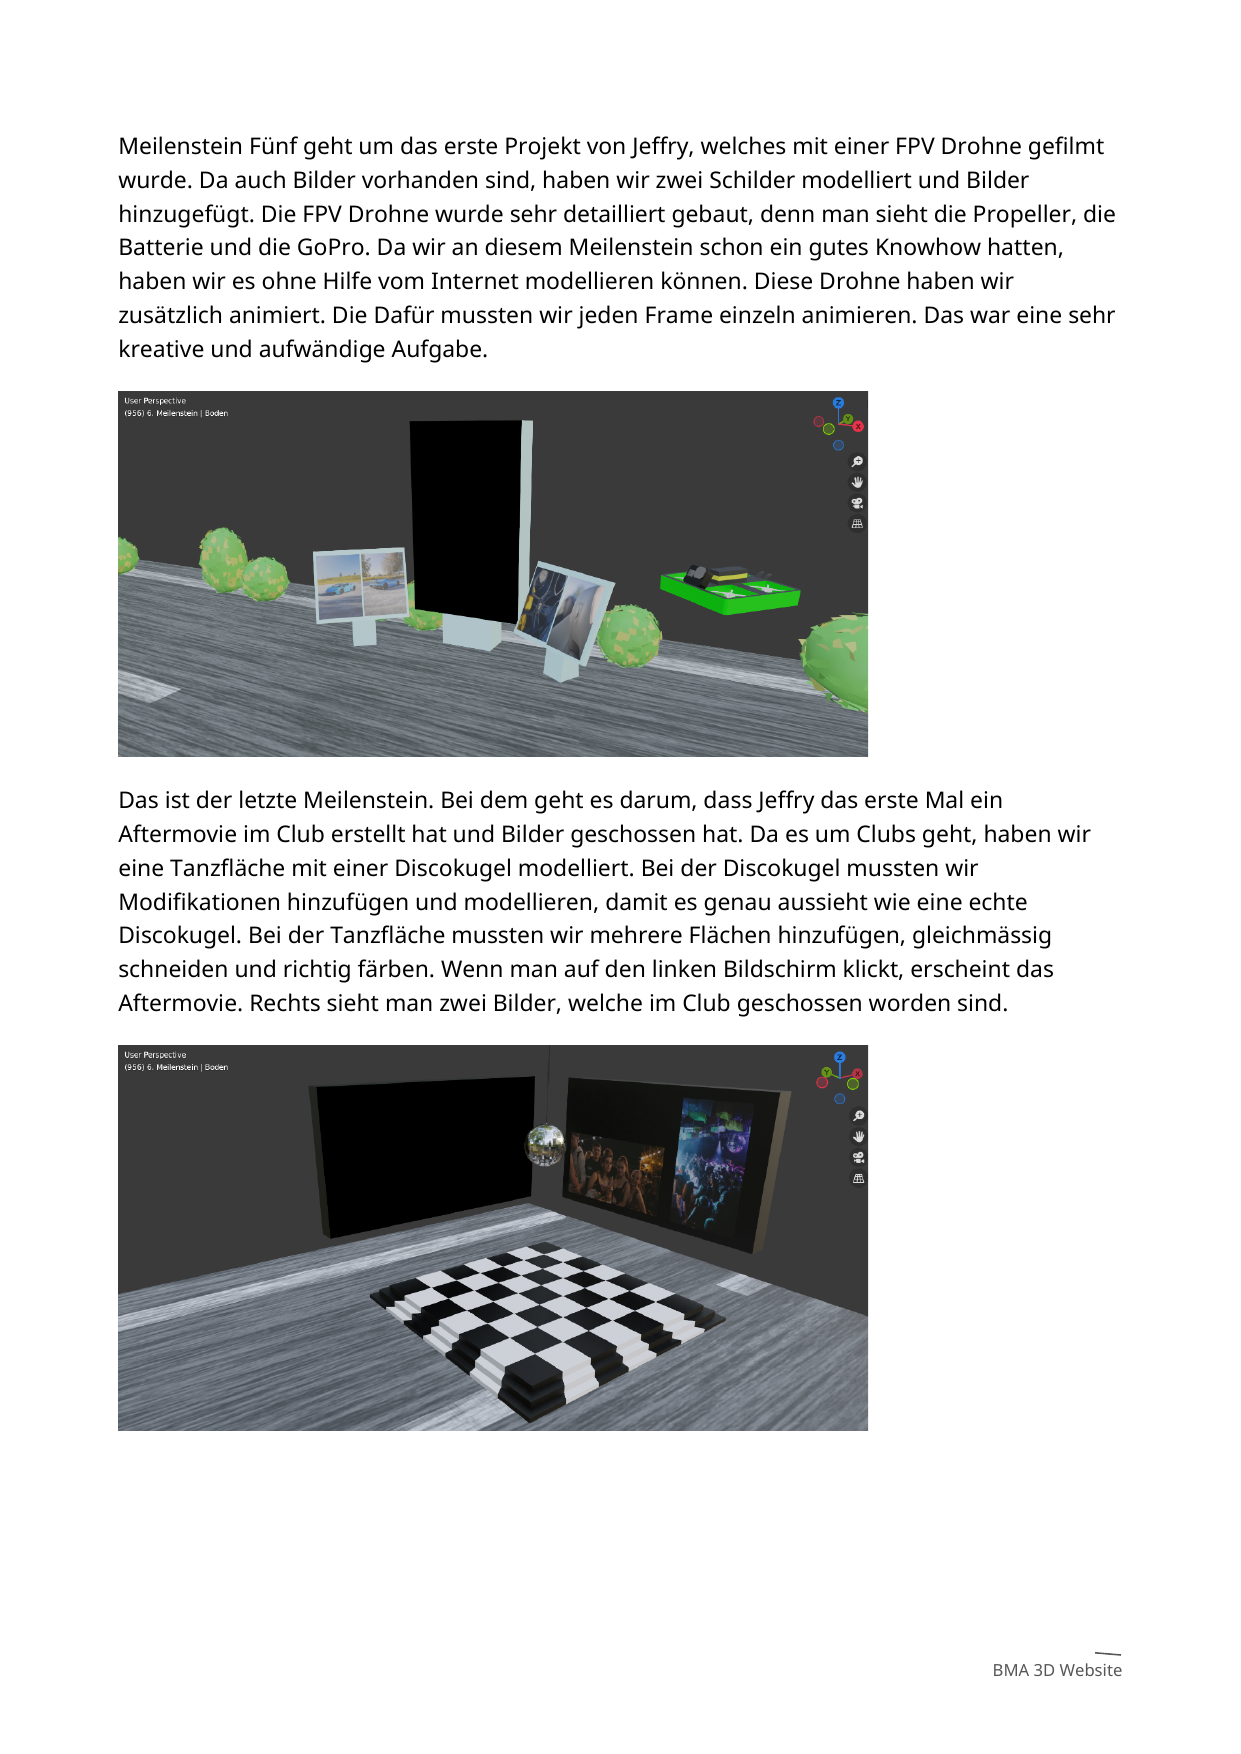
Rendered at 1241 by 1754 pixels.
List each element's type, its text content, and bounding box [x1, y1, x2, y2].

picture [118, 391, 869, 757]
picture [118, 1045, 869, 1431]
text Meilenstein Fünf geht um das erste Projekt von Jeffry, welches mit einer FPV Drohne gefilmt wurde. Da auch Bilder vorhanden sind, haben wir zwei Schilder modelliert und Bilder hinzugefügt. Die FPV Drohne wurde sehr detailliert gebaut, denn man sieht die Propeller, die Batterie und die GoPro. Da wir an diesem Meilenstein schon ein gutes Knowhow hatten, haben wir es ohne Hilfe vom Internet modellieren können. Diese Drohne haben wir zusätzlich animiert. Die Dafür mussten wir jeden Frame einzeln animieren. Das war eine sehr kreative und aufwändige Aufgabe. [118, 130, 1122, 364]
text Das ist der letzte Meilenstein. Bei dem geht es darum, dass Jeffry das erste Mal ein Aftermovie im Club erstellt hat und Bilder geschossen hat. Da es um Clubs geht, haben wir eine Tanzfläche mit einer Discokugel modelliert. Bei der Discokugel mussten wir Modifikationen hinzufügen und modellieren, damit es genau aussieht wie eine echte Discokugel. Bei der Tanzfläche mussten wir mehrere Flächen hinzufügen, gleichmässig schneiden und richtig färben. Wenn man auf den linken Bildschirm klickt, erscheint das Aftermovie. Rechts sieht man zwei Bilder, welche im Club geschossen worden sind. [118, 784, 1122, 1018]
